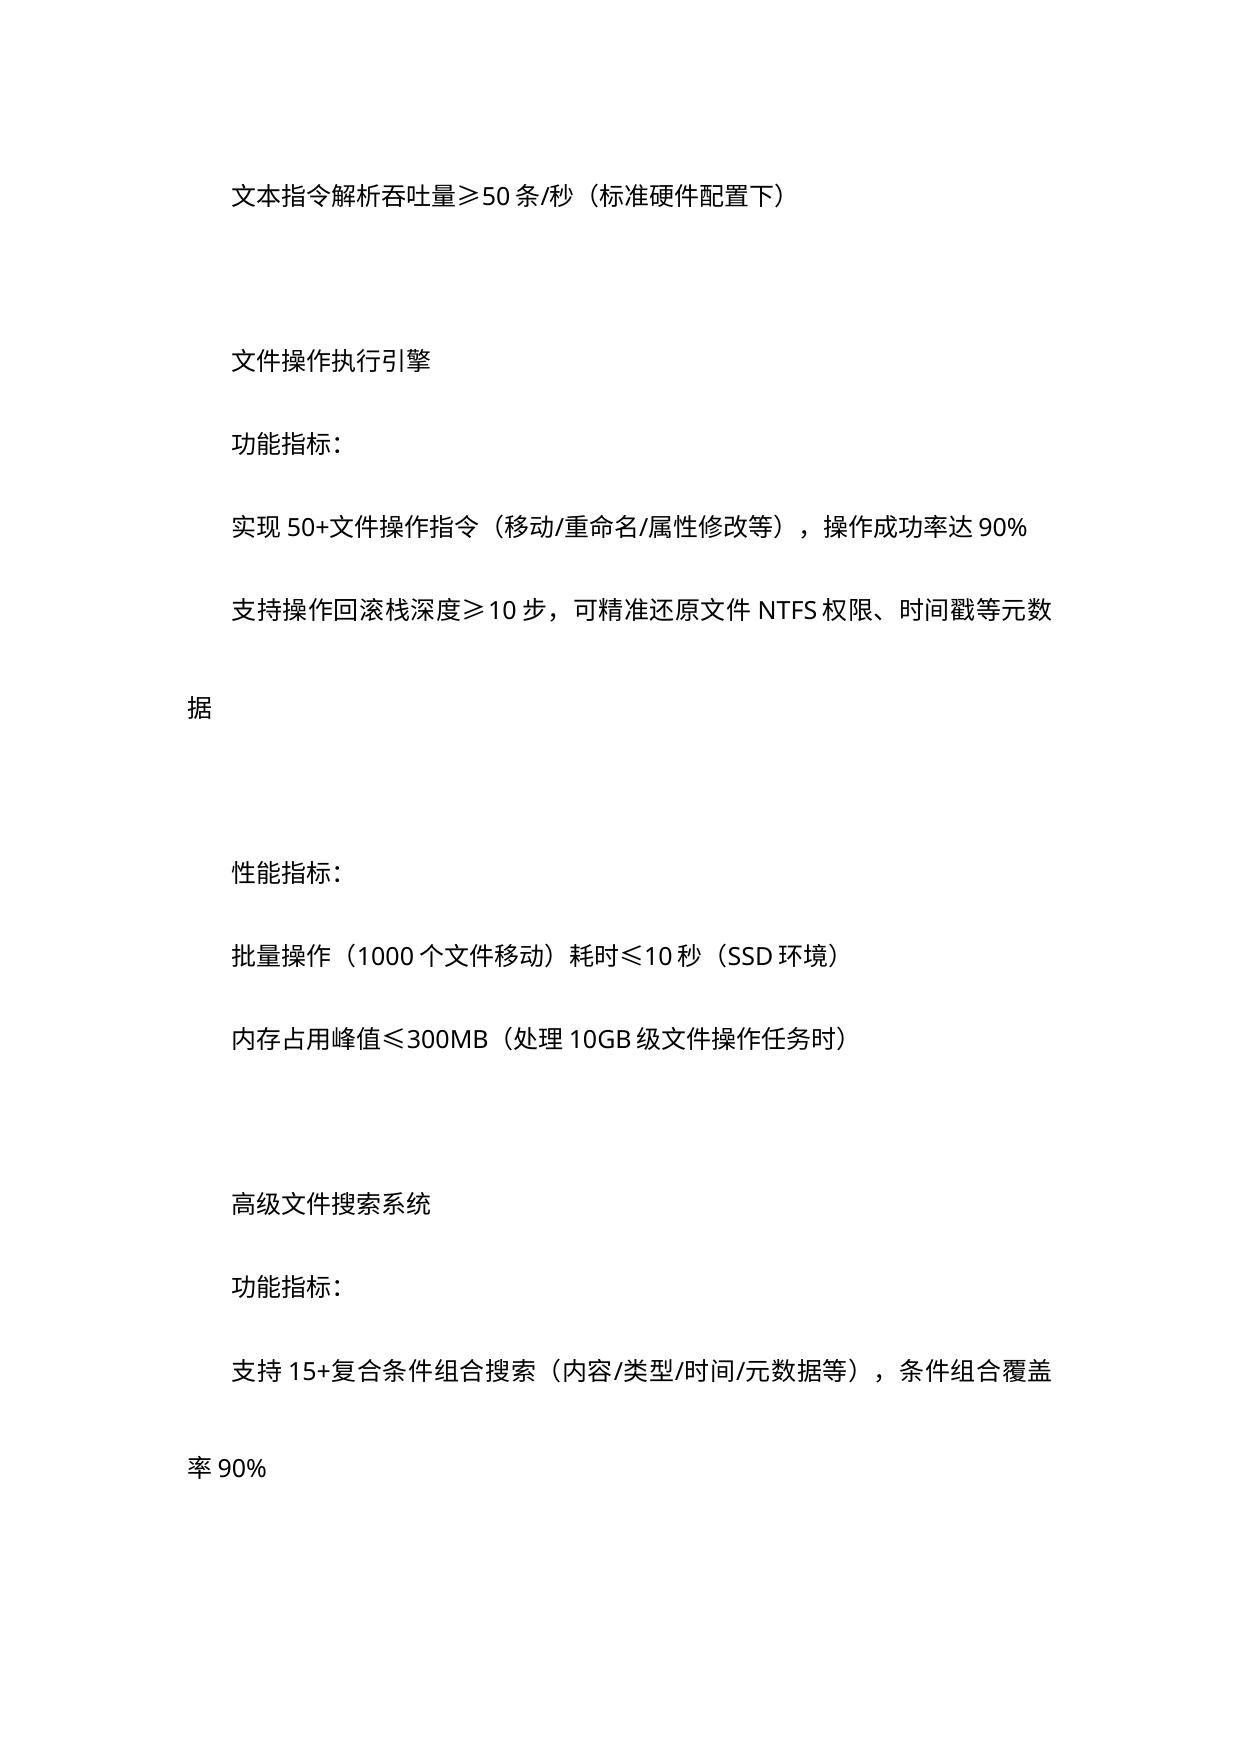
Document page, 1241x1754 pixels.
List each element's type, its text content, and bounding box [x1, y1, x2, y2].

text 高级文件搜索系统 [187, 1170, 1053, 1235]
text 文件操作执行引擎 [187, 327, 1053, 392]
text 批量操作（1000个文件移动）耗时≤10秒（SSD环境） [187, 922, 1053, 987]
text 性能指标： [187, 839, 1053, 904]
text 支持操作回滚栈深度≥10步，可精准还原文件NTFS权限、时间戳等元数据 [187, 576, 1053, 739]
text 支持15+复合条件组合搜索（内容/类型/时间/元数据等），条件组合覆盖率90% [187, 1337, 1053, 1499]
text 文本指令解析吞吐量≥50条/秒（标准硬件配置下） [187, 162, 1053, 227]
text 功能指标： [187, 1253, 1053, 1318]
text 内存占用峰值≤300MB（处理10GB级文件操作任务时） [187, 1005, 1053, 1070]
text 实现50+文件操作指令（移动/重命名/属性修改等），操作成功率达90% [187, 493, 1053, 558]
text 功能指标： [187, 410, 1053, 475]
